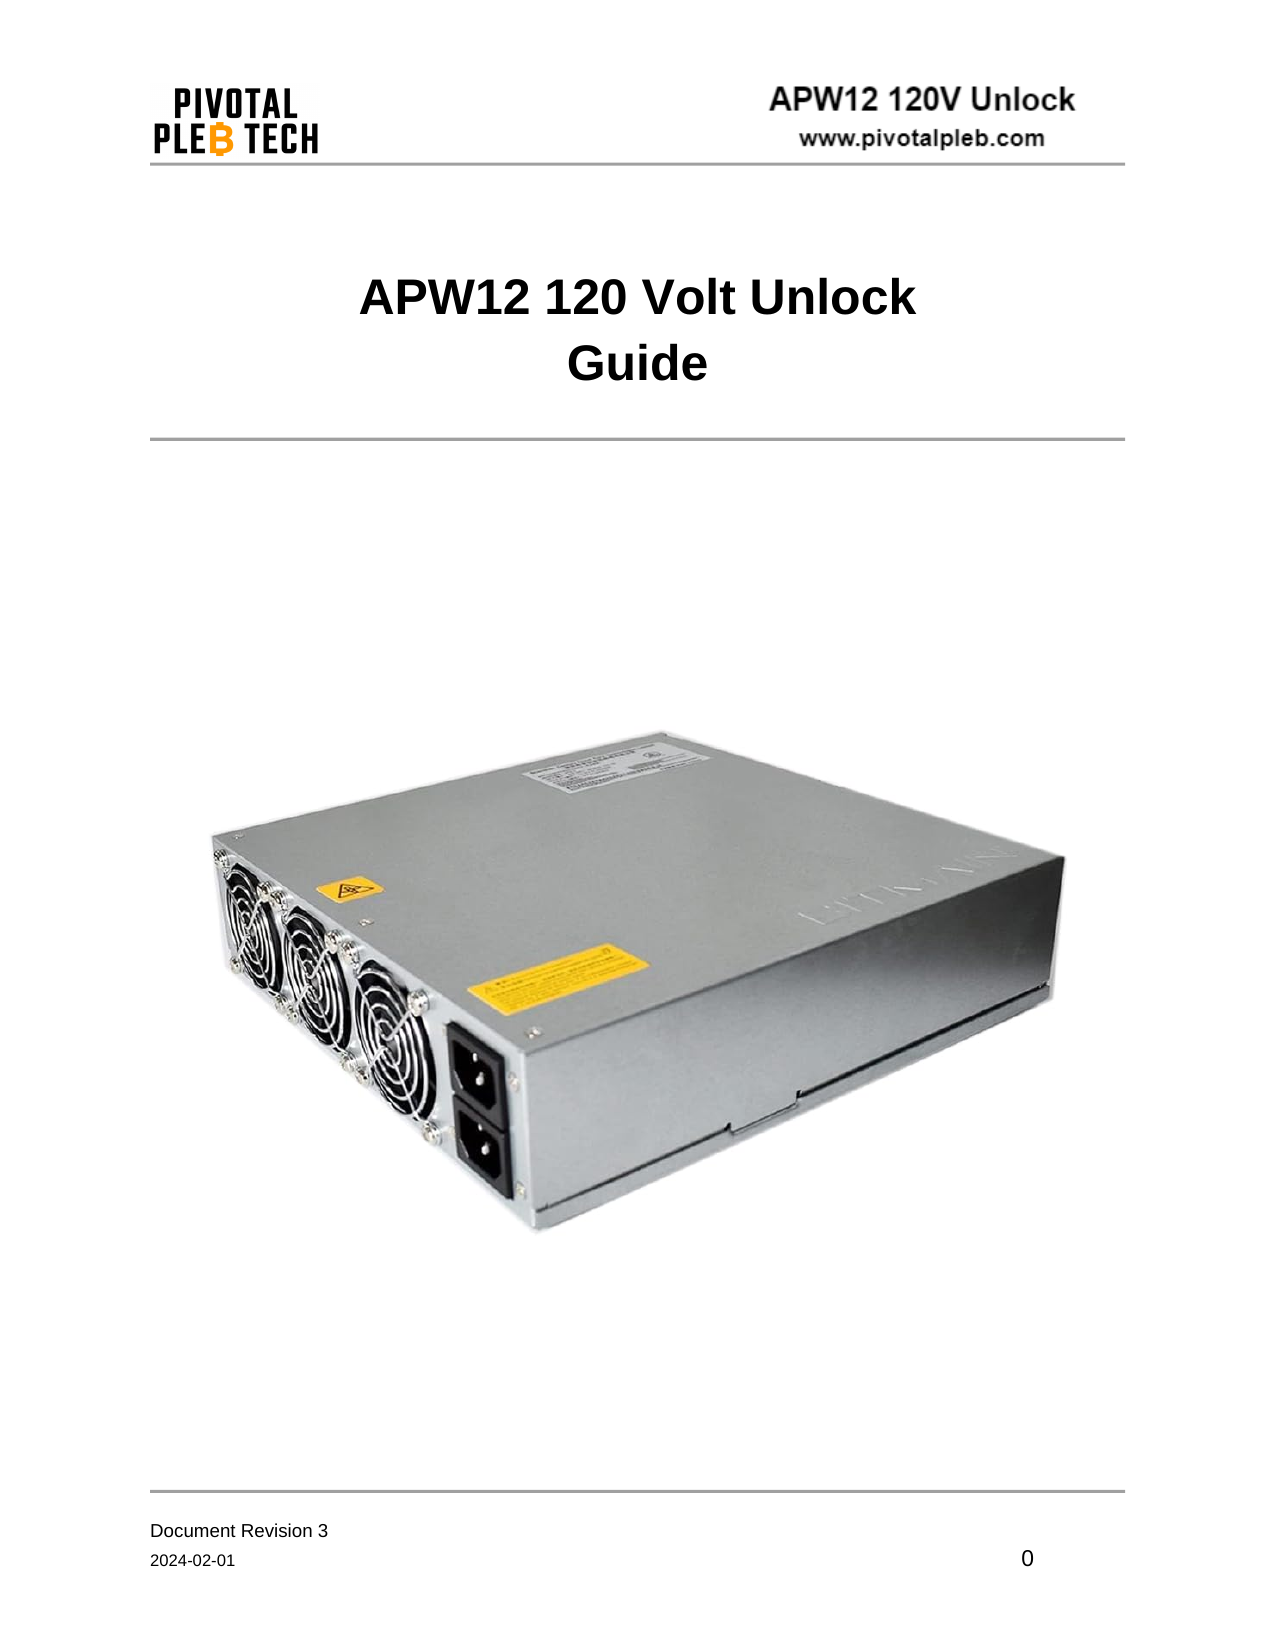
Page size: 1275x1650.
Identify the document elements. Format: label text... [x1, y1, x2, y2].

picture [207, 533, 1068, 1394]
title APW12 120 Volt Unlock [150, 267, 1125, 324]
title Guide [150, 333, 1125, 391]
picture [763, 75, 1082, 159]
picture [150, 83, 320, 159]
